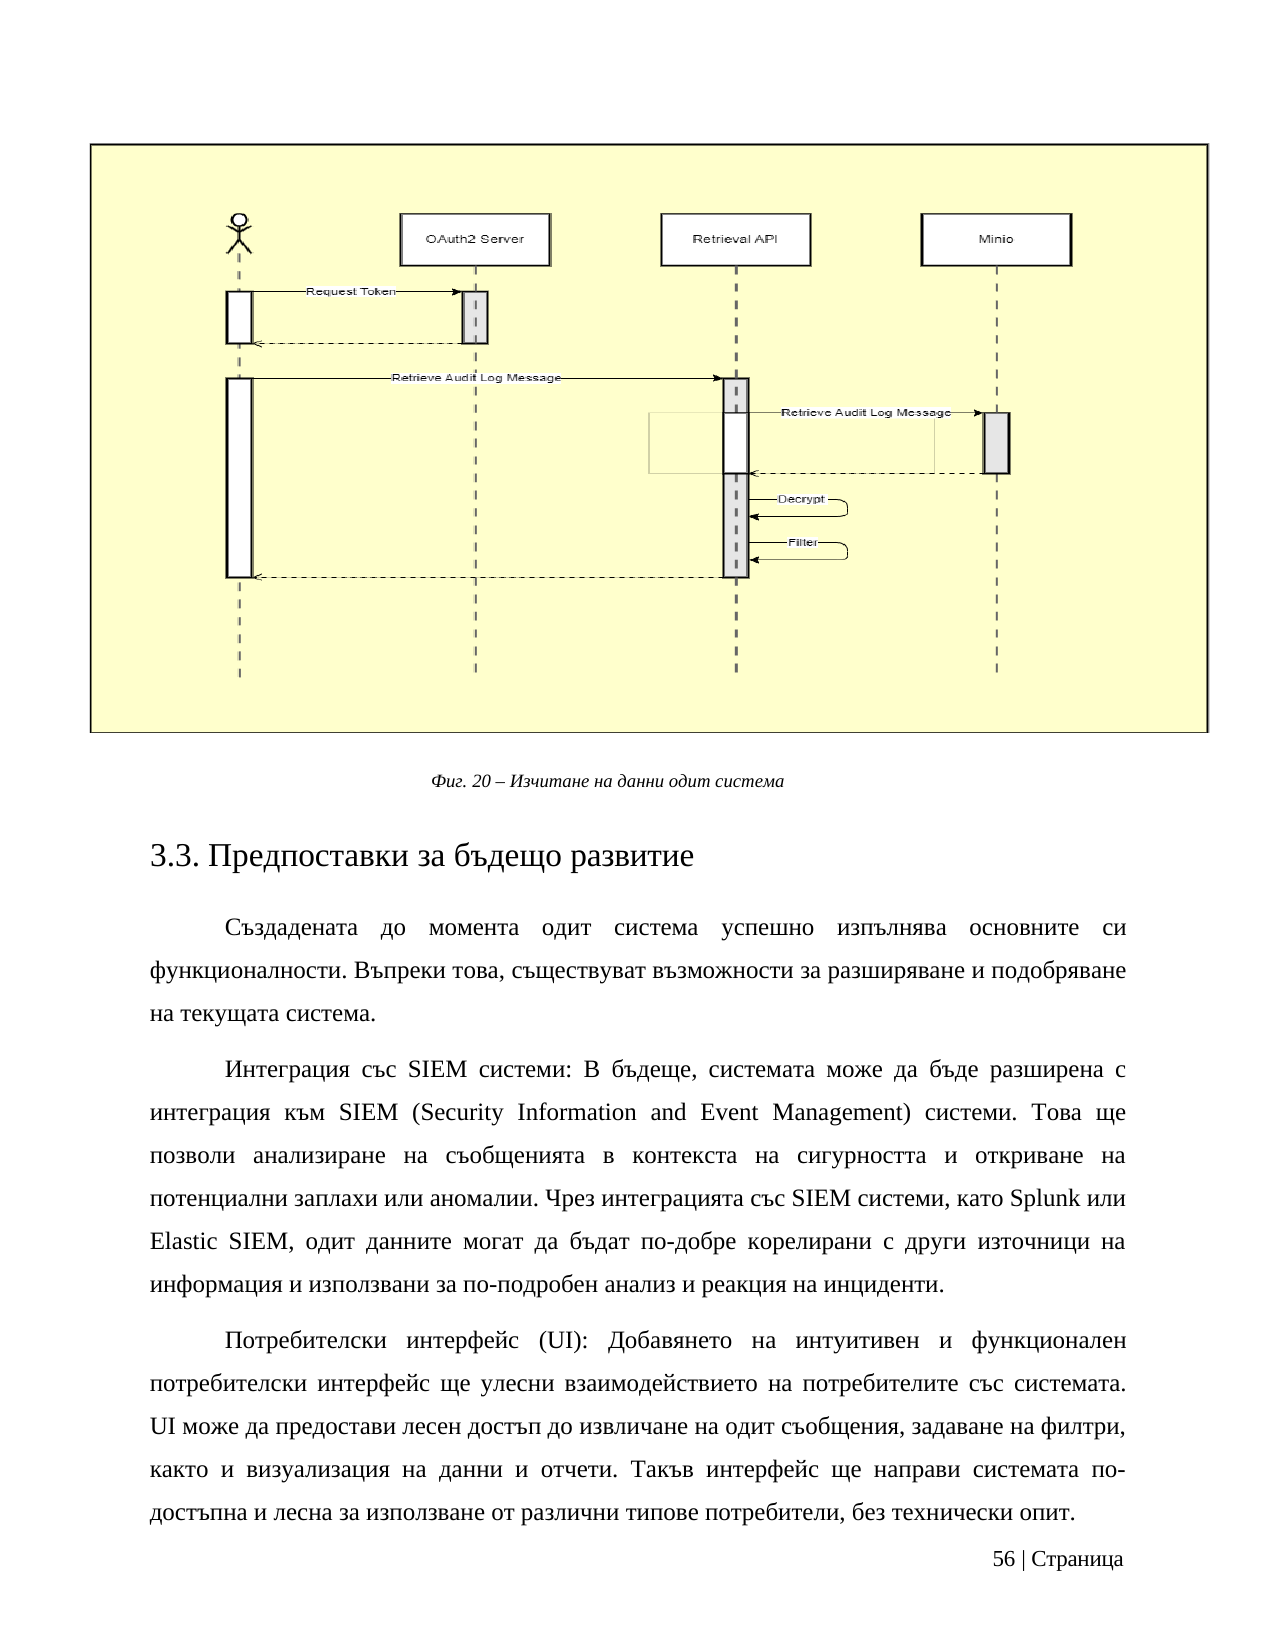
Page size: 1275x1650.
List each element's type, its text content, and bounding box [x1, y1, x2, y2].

text Фиг. 20 – Изчитане на данни одит система [89, 770, 1127, 791]
text Потребителски интерфейс (UI): Добавянето на интуитивен и функционален потребителски интерфейс ще улесни взаимодействието на потребителите със системата. UI може да предостави лесен достъп до извличане на одит съобщения, задаване на филтри, както и визуализация на данни и отчети. Такъв интерфейс ще направи системата по-достъпна и лесна за използване от различни типове потребители, без технически опит. [149, 1325, 1127, 1526]
text Създадената до момента одит система успешно изпълнява основните си функционалности. Въпреки това, съществуват възможности за разширяване и подобряване на текущата система. [149, 912, 1127, 1027]
text Интеграция със SIEM системи: В бъдеще, системата може да бъде разширена с интеграция към SIEM (Security Information and Event Management) системи. Това ще позволи анализиране на съобщенията в контекста на сигурността и откриване на потенциални заплахи или аномалии. Чрез интеграцията със SIEM системи, като Splunk или Elastic SIEM, одит данните могат да бъдат по-добре корелирани с други източници на информация и използвани за по-подробен анализ и реакция на инциденти. [149, 1054, 1127, 1298]
picture [89, 143, 1210, 733]
subtitle Предпоставки за бъдещо развитие [150, 835, 1127, 912]
